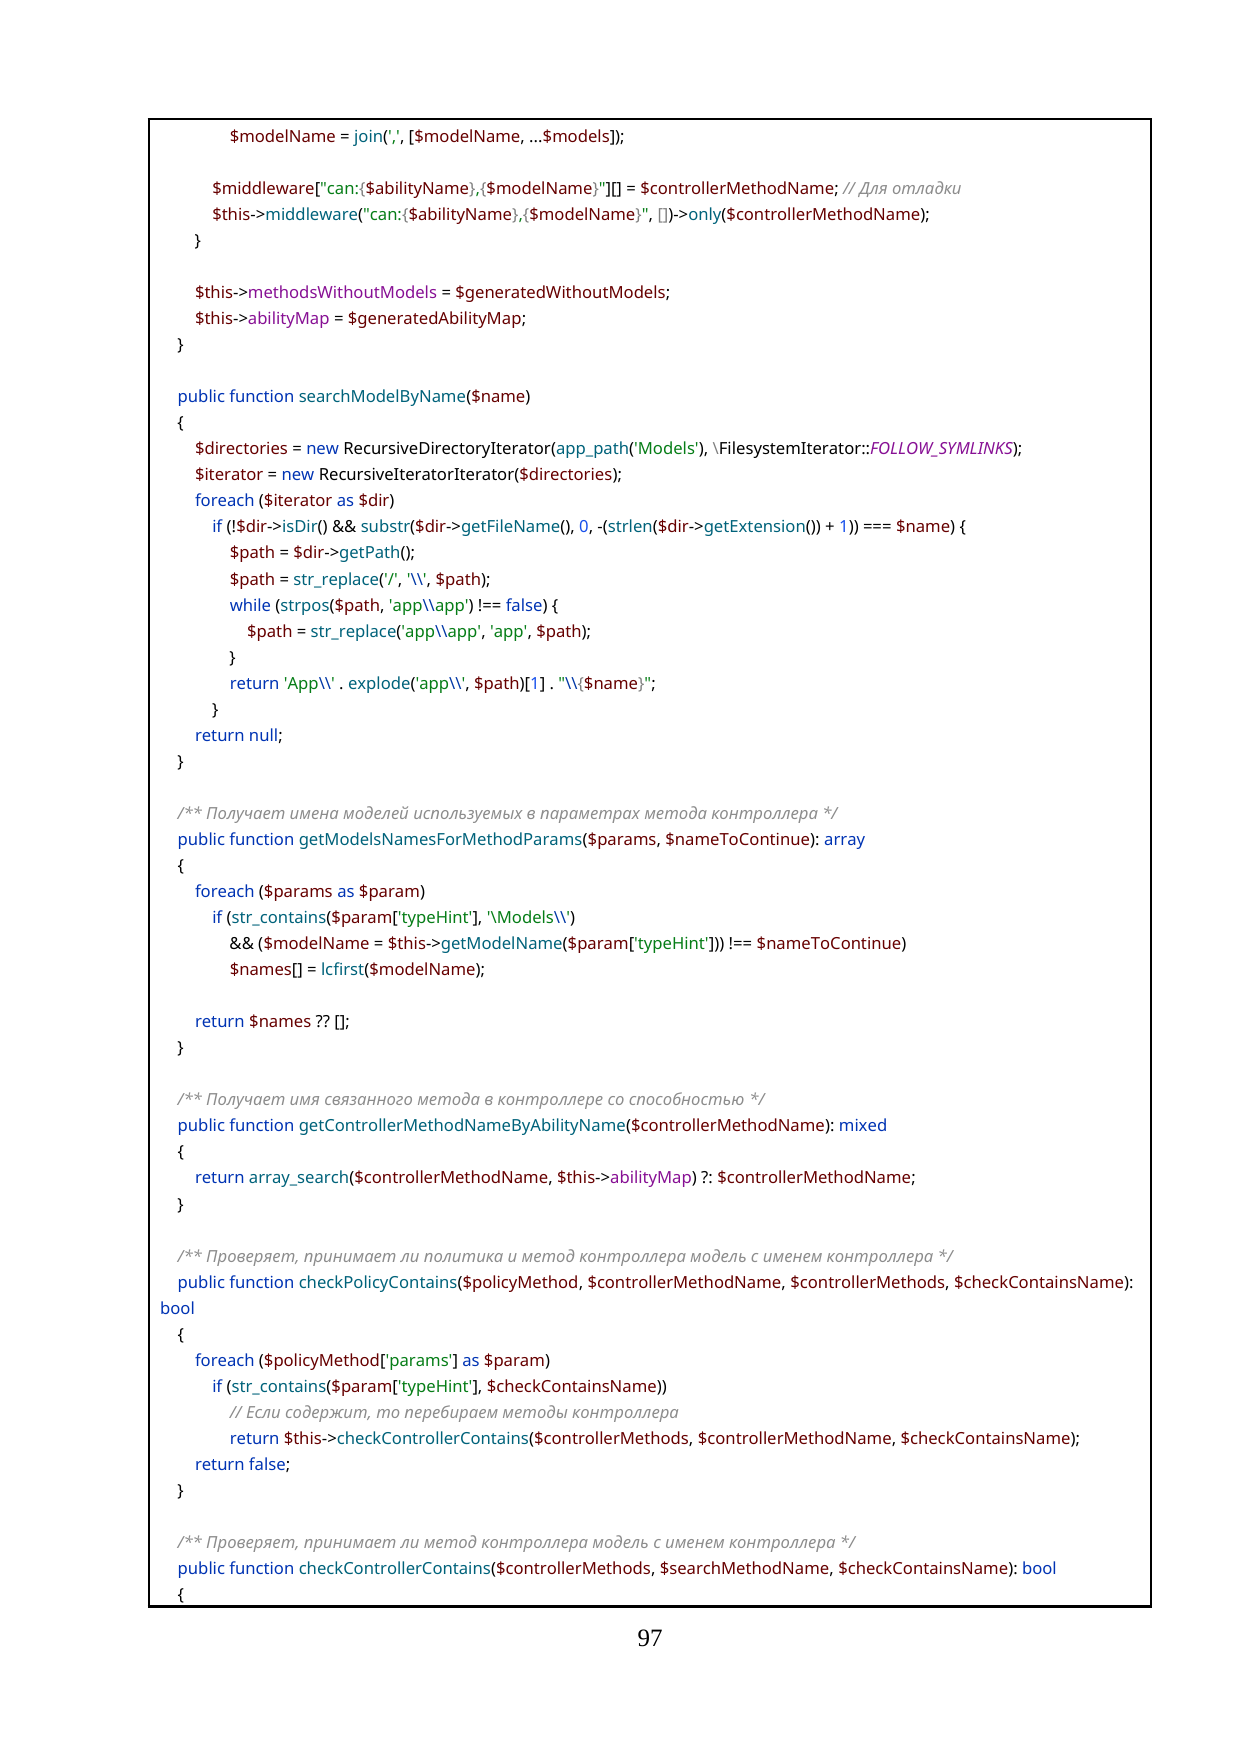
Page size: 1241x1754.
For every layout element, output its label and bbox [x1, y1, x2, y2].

picture [334, 833, 338, 845]
picture [345, 1431, 349, 1444]
picture [339, 1170, 343, 1183]
picture [401, 390, 408, 400]
picture [619, 441, 623, 454]
table_header [150, 120, 1150, 1605]
picture [476, 937, 480, 949]
